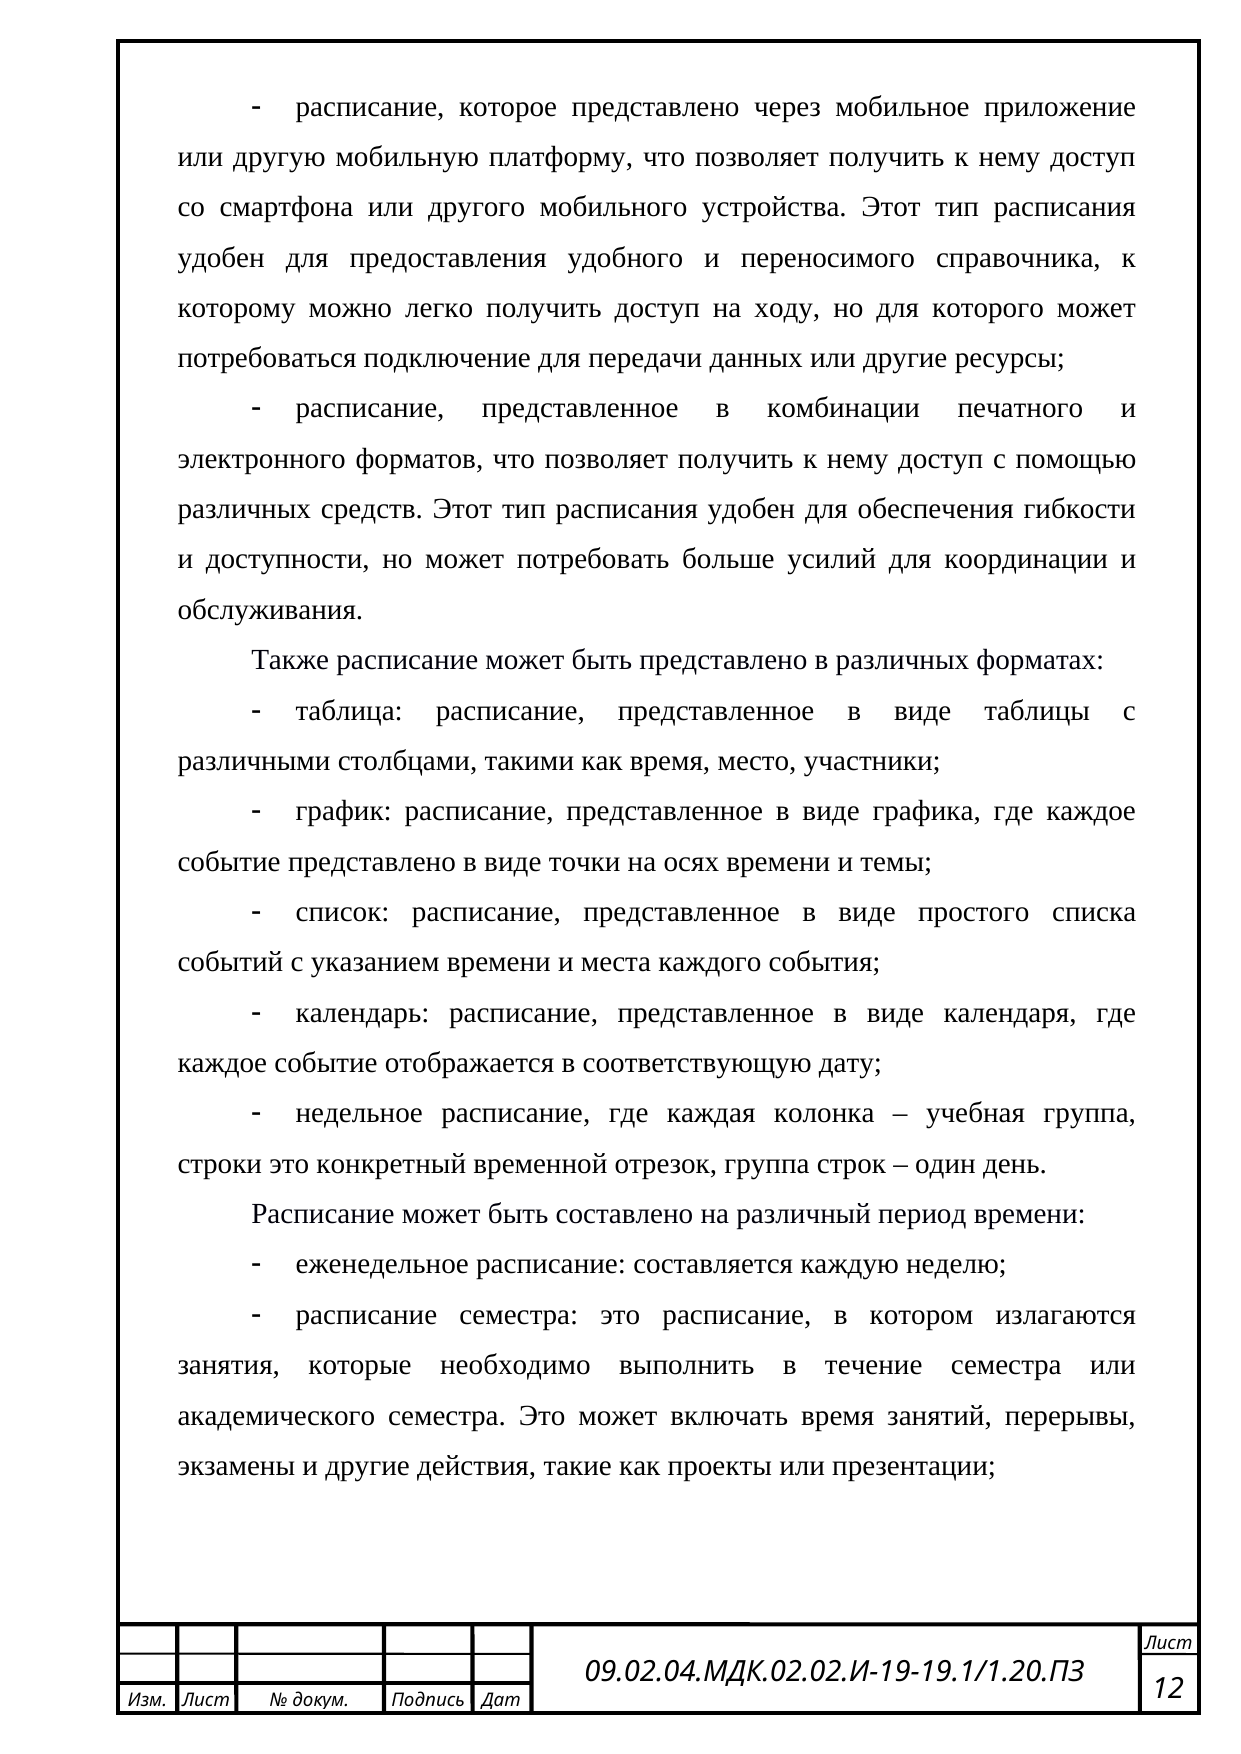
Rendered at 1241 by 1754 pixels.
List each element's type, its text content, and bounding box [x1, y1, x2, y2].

list расписание, которое представлено через мобильное приложение или другую мобильную платформу, что позволяет получить к нему доступ со смартфона или другого мобильного устройства. Этот тип расписания удобен для предоставления удобного и переносимого справочника, к которому можно легко получить доступ на ходу, но для которого может потребоваться подключение для передачи данных или другие ресурсы; [177, 89, 1137, 374]
list список: расписание, представленное в виде простого списка событий с указанием времени и места каждого события; [177, 894, 1137, 978]
list график: расписание, представленное в виде графика, где каждое событие представлено в виде точки на осях времени и темы; [177, 793, 1137, 877]
list календарь: расписание, представленное в виде календаря, где каждое событие отображается в соответствующую дату; [177, 995, 1137, 1079]
list еженедельное расписание: составляется каждую неделю; [177, 1247, 1137, 1280]
list таблица: расписание, представленное в виде таблицы с различными столбцами, такими как время, место, участники; [177, 693, 1137, 777]
list расписание, представленное в комбинации печатного и электронного форматов, что позволяет получить к нему доступ с помощью различных средств. Этот тип расписания удобен для обеспечения гибкости и доступности, но может потребовать больше усилий для координации и обслуживания. [177, 391, 1137, 626]
text Расписание может быть составлено на различный период времени: [177, 1196, 1152, 1230]
list расписание семестра: это расписание, в котором излагаются занятия, которые необходимо выполнить в течение семестра или академического семестра. Это может включать время занятий, перерывы, экзамены и другие действия, такие как проекты или презентации; [177, 1297, 1137, 1482]
text Также расписание может быть представлено в различных форматах: [177, 642, 1152, 676]
list недельное расписание, где каждая колонка – учебная группа, строки это конкретный временной отрезок, группа строк – один день. [177, 1096, 1137, 1179]
